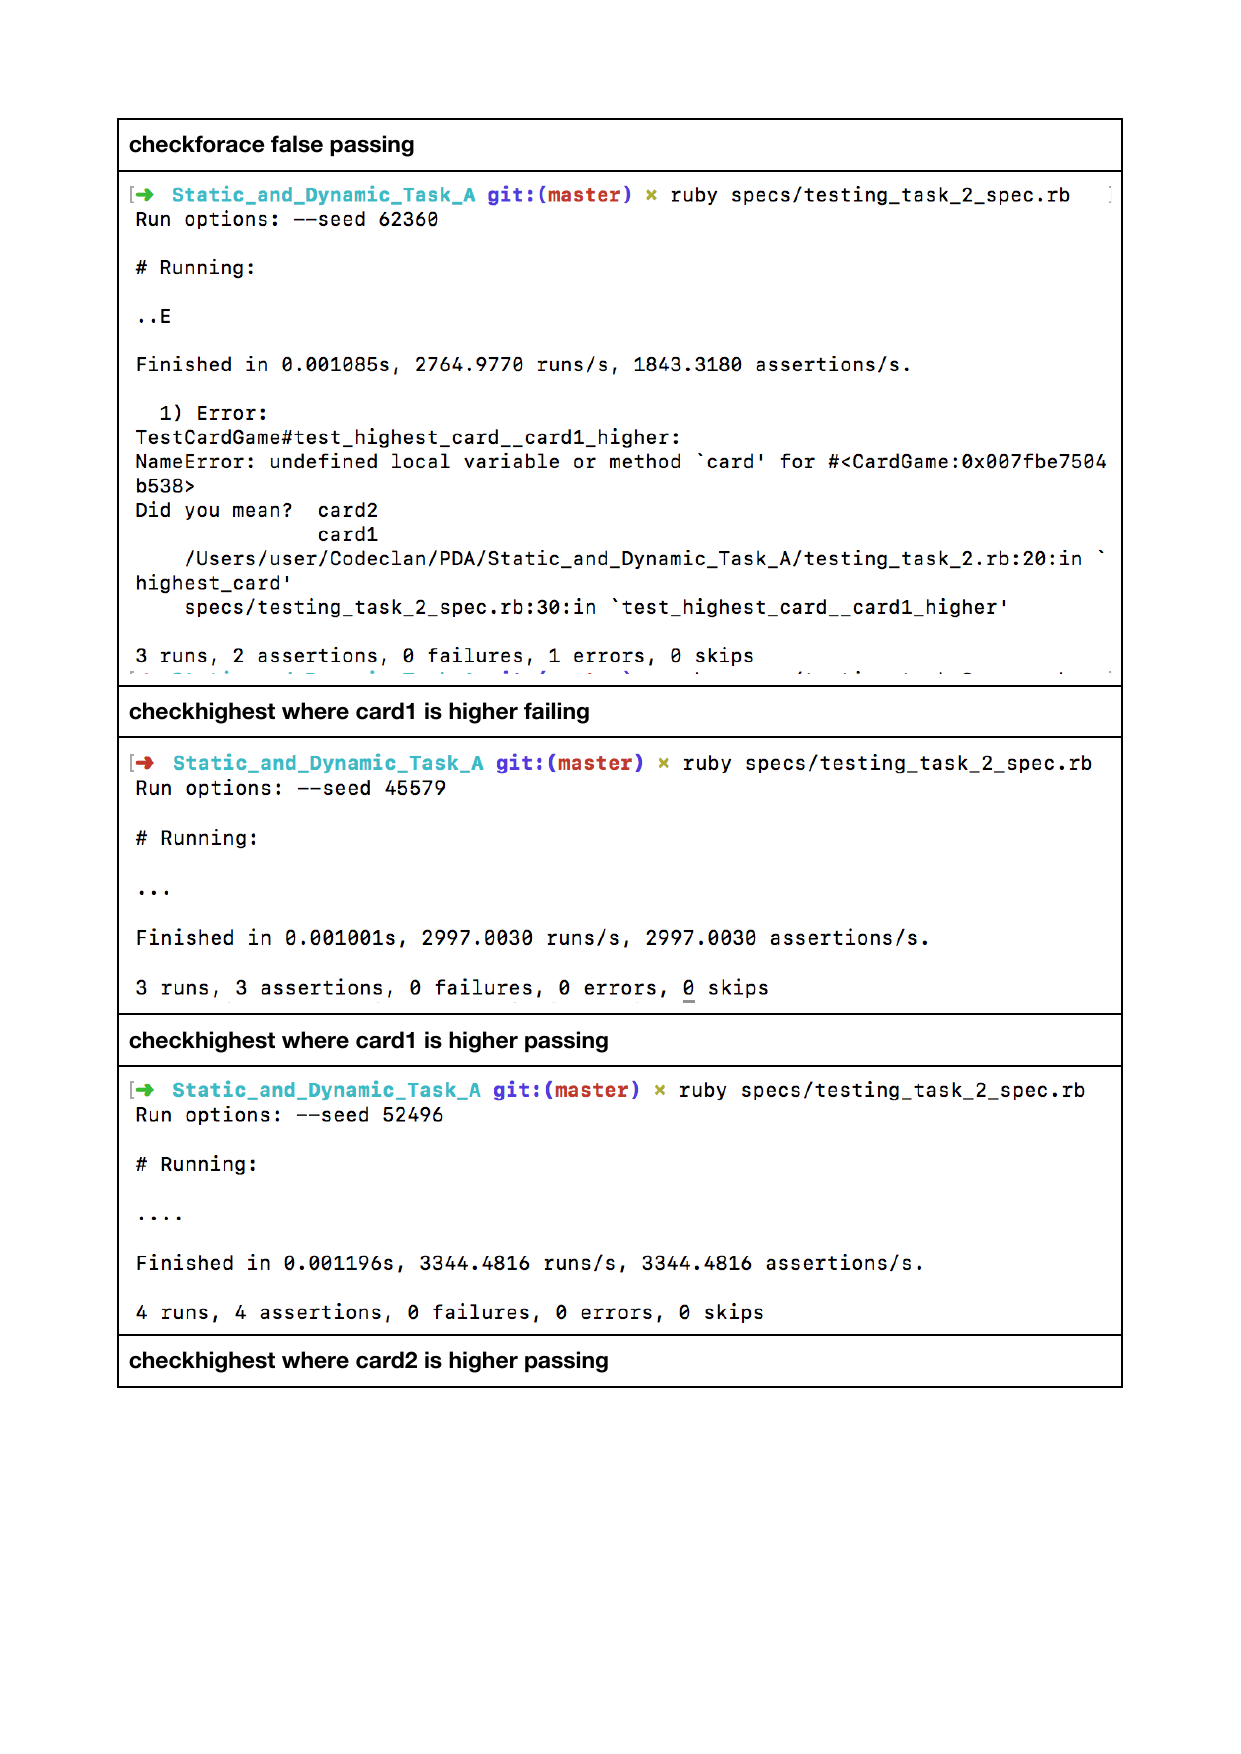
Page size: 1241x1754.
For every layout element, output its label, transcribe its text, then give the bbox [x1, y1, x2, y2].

table_cell checkhighest where card1 is higher failing [119, 687, 1121, 736]
table_cell checkforace false passing [119, 120, 1121, 170]
table_cell [119, 1067, 1121, 1334]
picture [128, 1077, 1112, 1324]
picture [128, 182, 1112, 674]
picture [128, 748, 1112, 1003]
table_cell [119, 172, 1121, 684]
table_cell [119, 738, 1121, 1013]
table_cell checkhighest where card2 is higher passing [119, 1336, 1121, 1386]
table_cell checkhighest where card1 is higher passing [119, 1015, 1121, 1065]
